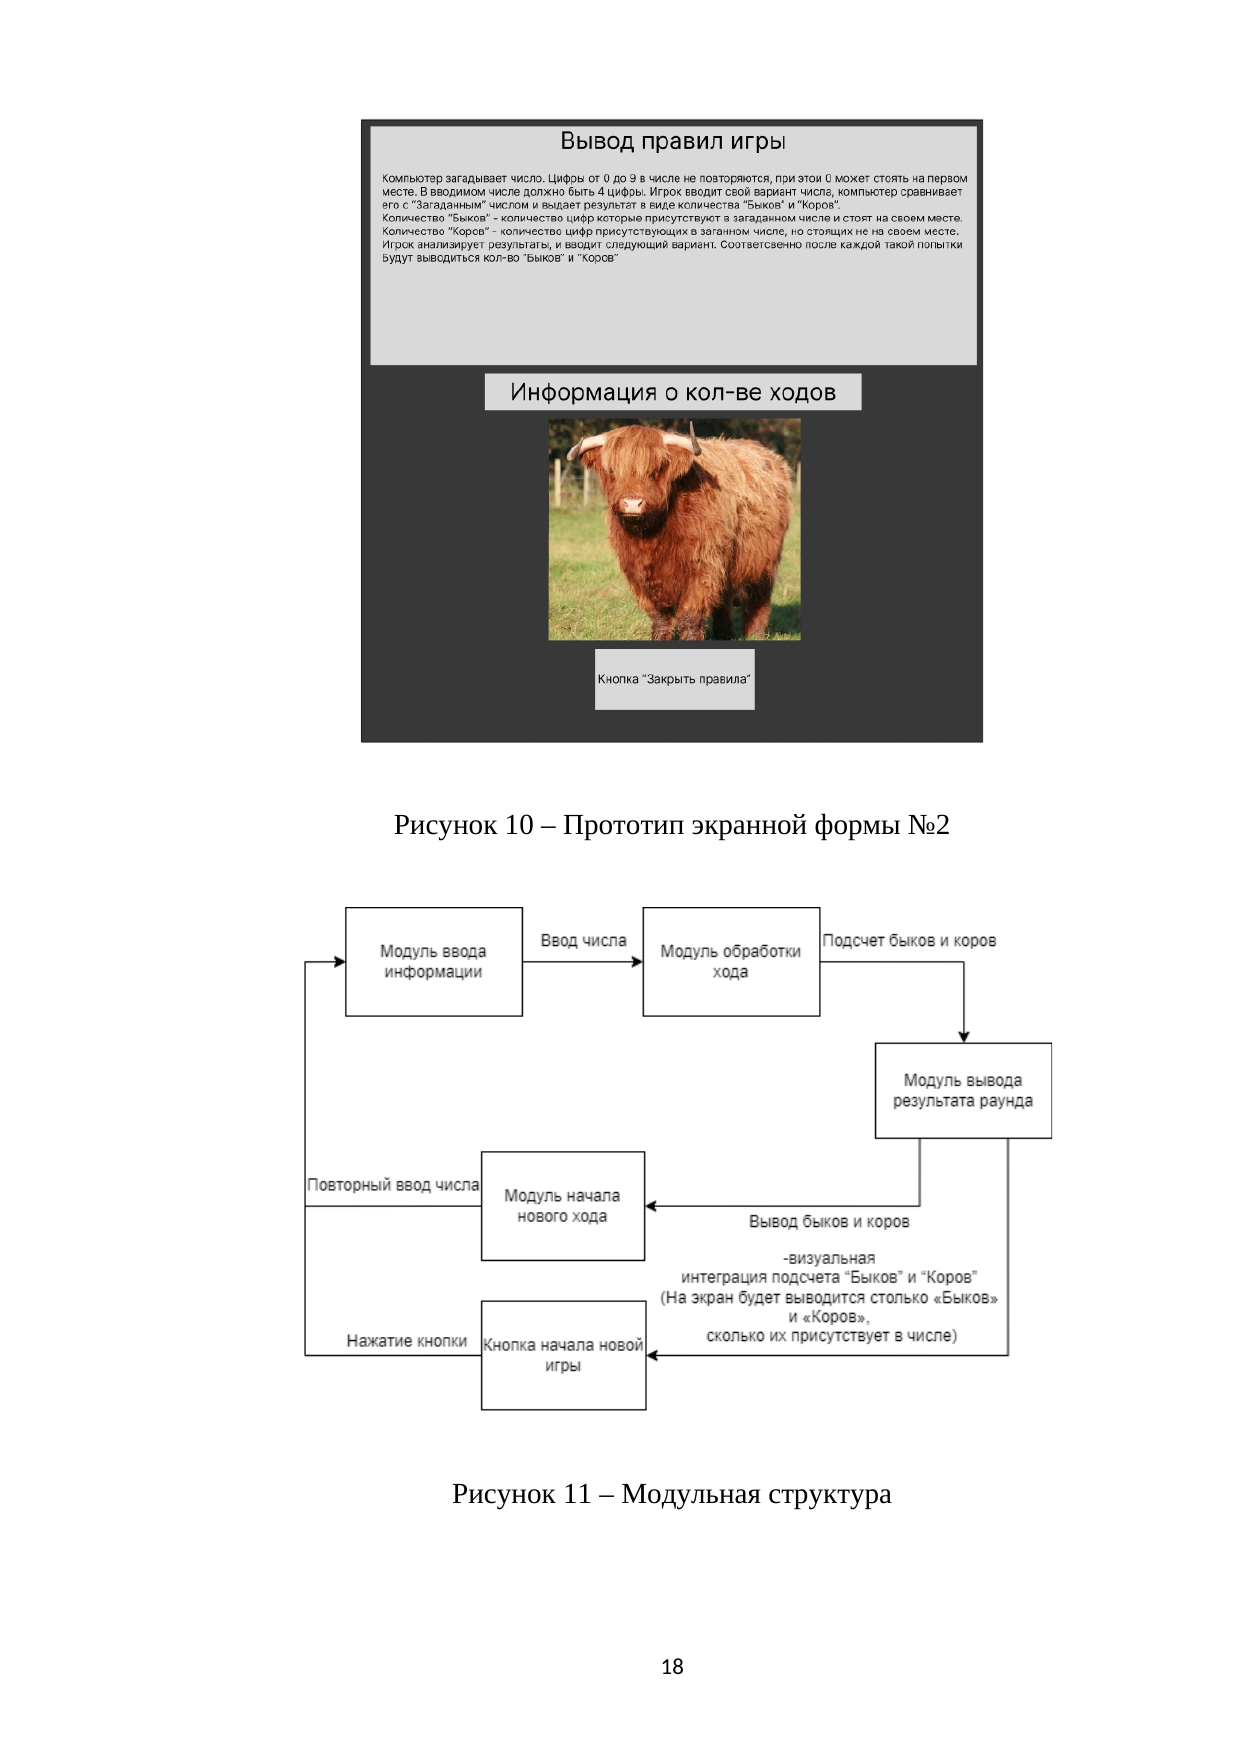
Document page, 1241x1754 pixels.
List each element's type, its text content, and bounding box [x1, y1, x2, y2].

picture [291, 907, 1053, 1412]
text Рисунок 10 – Прототип экранной формы №2 [177, 807, 1167, 841]
text Рисунок 11 – Модульная структура [177, 1476, 1167, 1510]
picture [360, 118, 984, 743]
